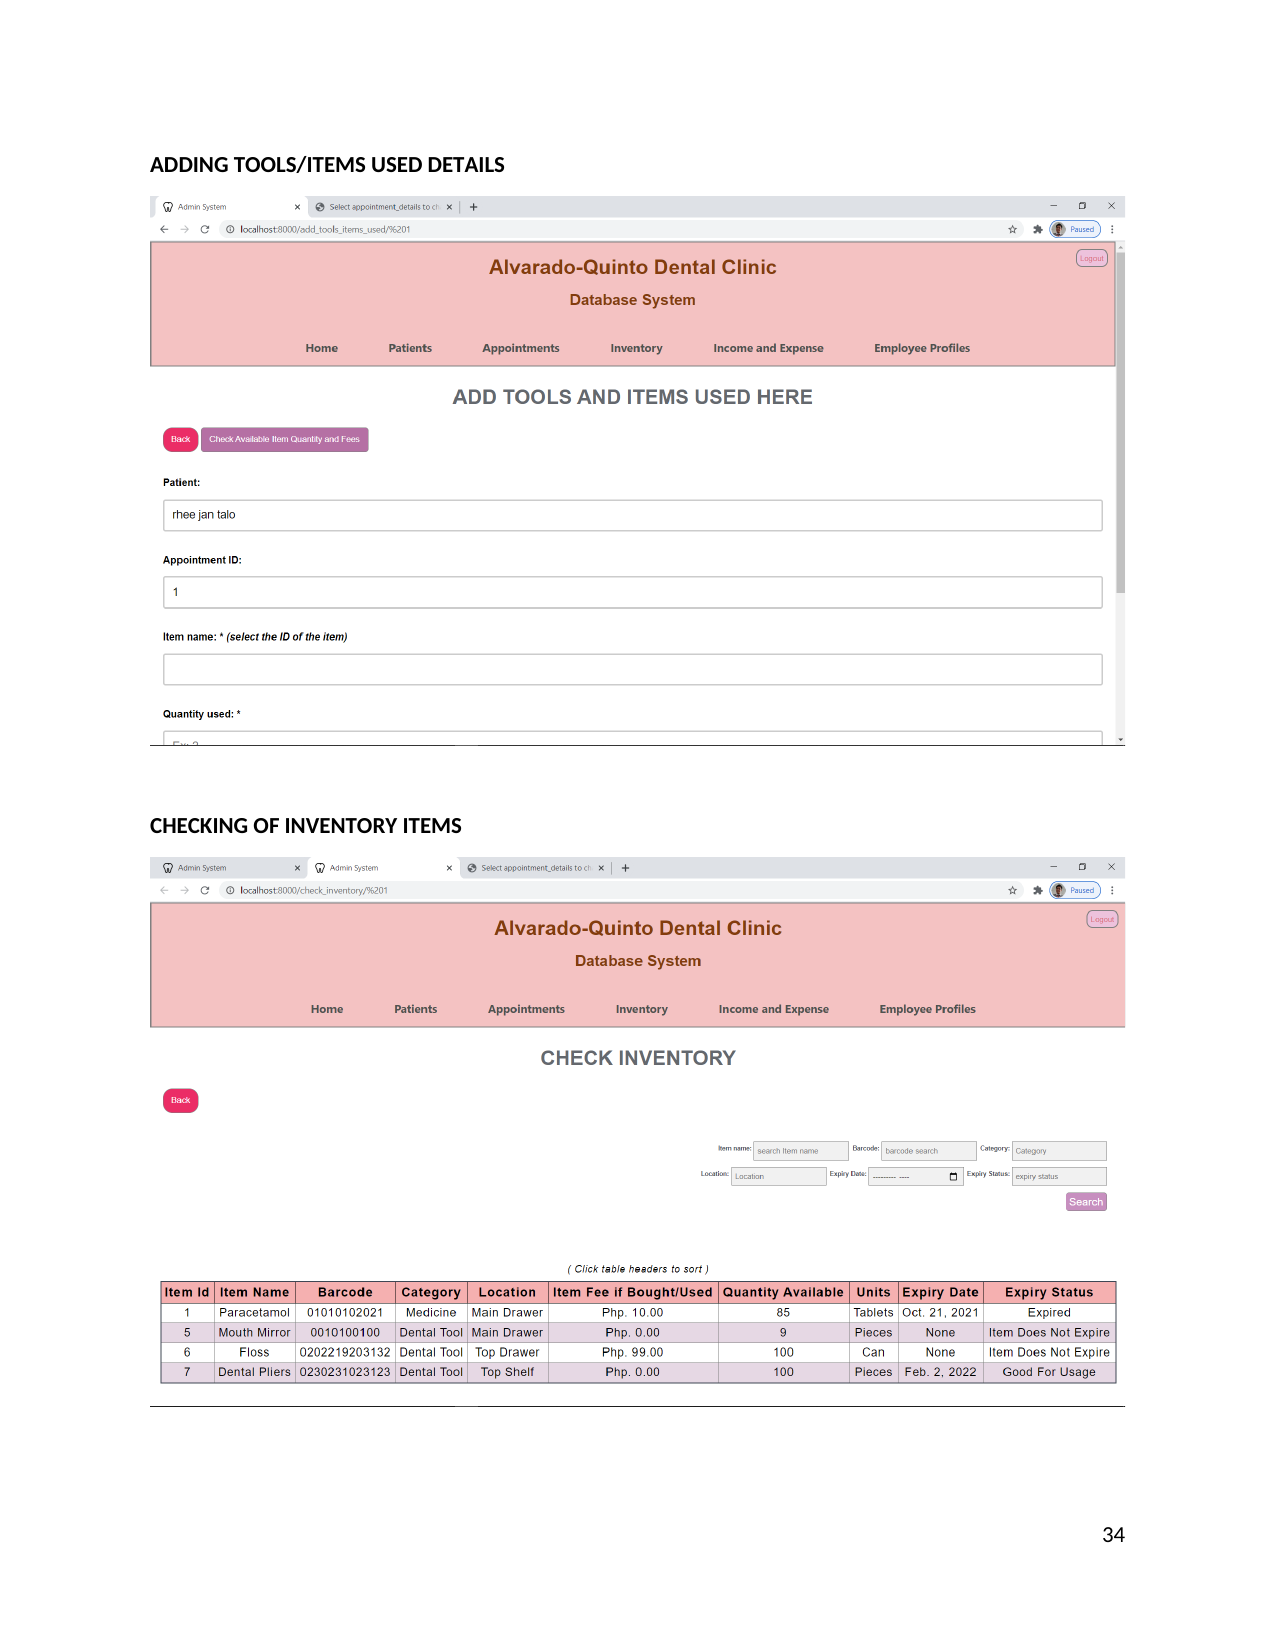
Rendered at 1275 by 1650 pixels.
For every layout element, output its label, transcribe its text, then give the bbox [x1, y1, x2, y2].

text ADDING TOOLS/ITEMS USED DETAILS [150, 150, 1125, 178]
picture [150, 196, 1125, 746]
text CHECKING OF INVENTORY ITEMS [150, 811, 1125, 839]
picture [150, 857, 1125, 1407]
